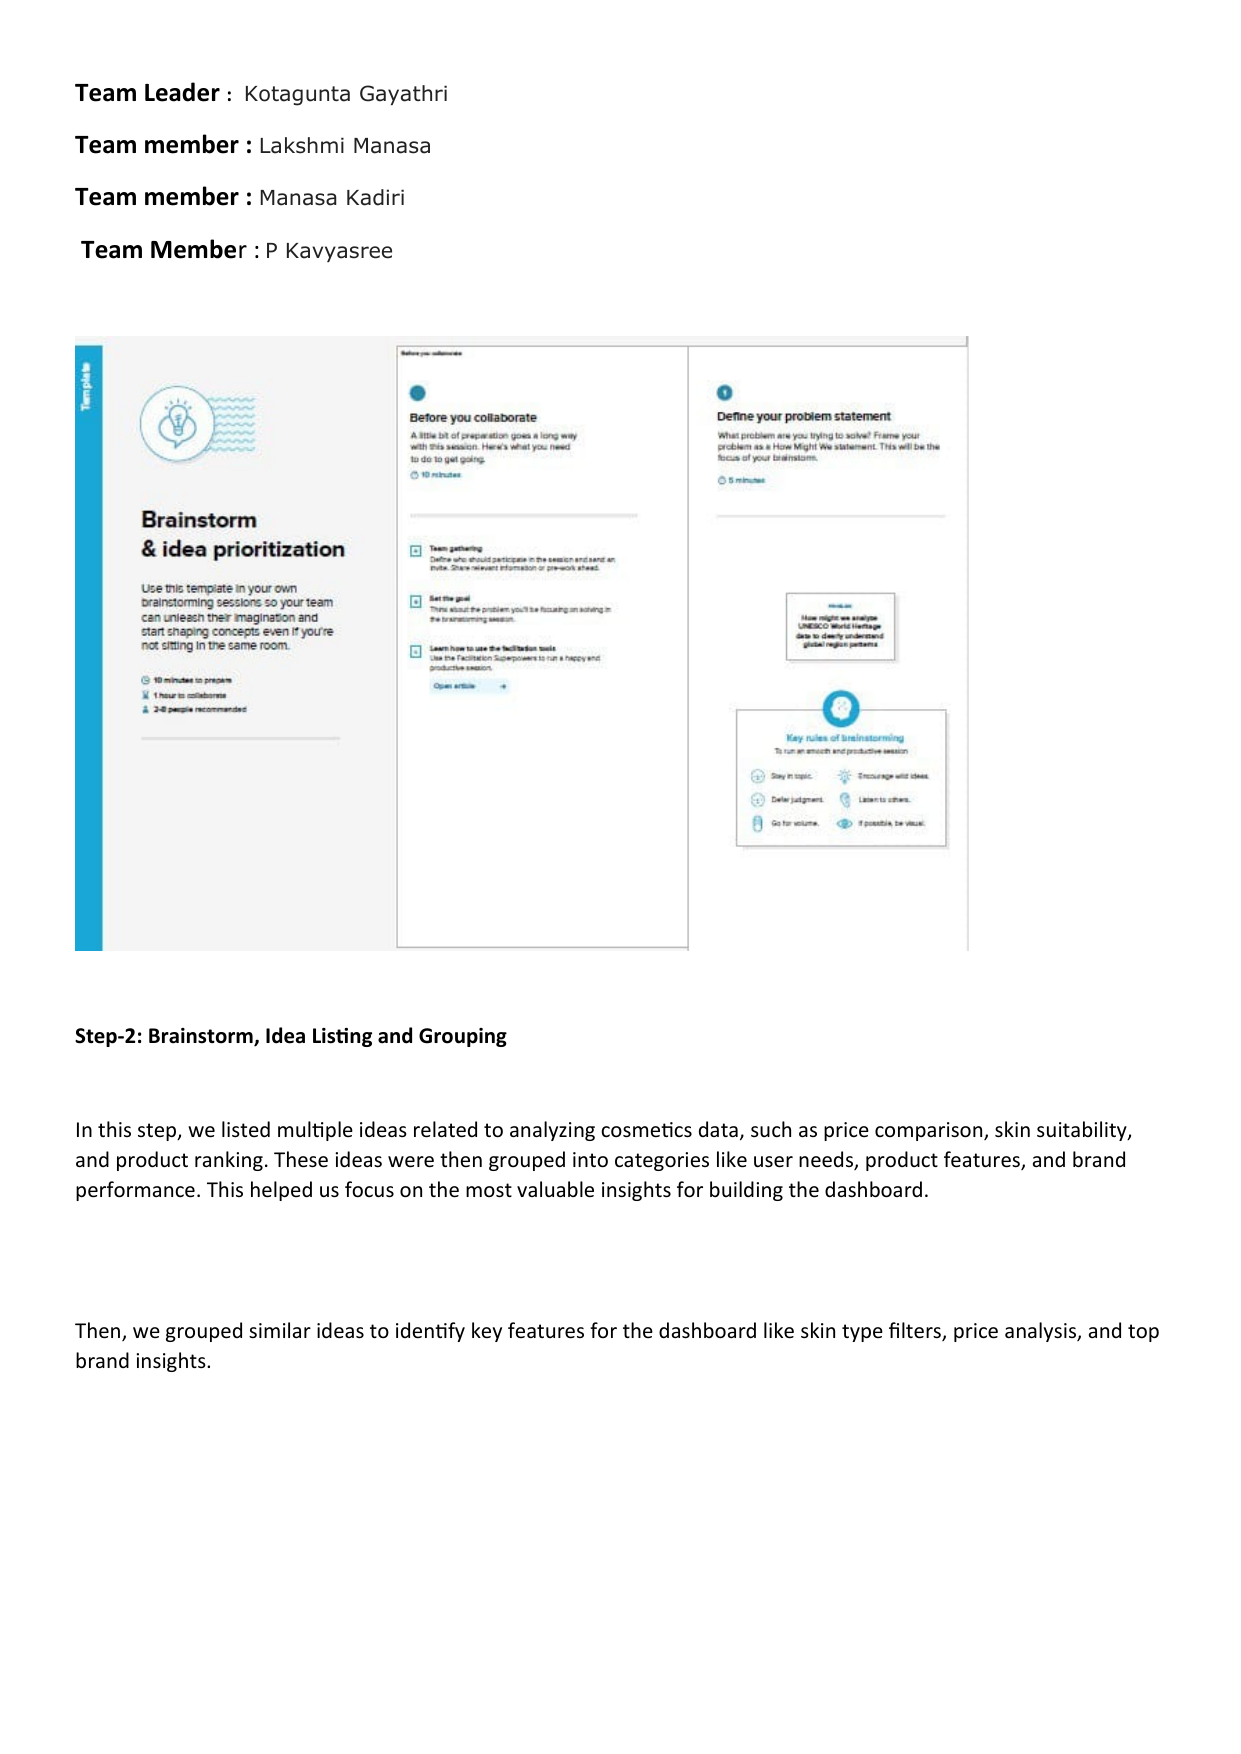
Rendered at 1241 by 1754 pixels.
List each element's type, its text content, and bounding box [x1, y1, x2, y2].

text Team member : Manasa Kadiri [75, 179, 1165, 213]
text Team Leader : Kotagunta Gayathri [75, 75, 1165, 108]
picture [75, 336, 969, 951]
text Team Member : P Kavyasree [75, 232, 1165, 265]
text Team member : Lakshmi Manasa [75, 127, 1165, 160]
text In this step, we listed multiple ideas related to analyzing cosmetics data, such as price comparison, skin suitability, and product ranking. These ideas were then grouped into categories like user needs, product features, and brand performance. This helped us focus on the most valuable insights for building the dashboard. [75, 1115, 1165, 1203]
text Step-2: Brainstorm, Idea Listing and Grouping [75, 1021, 1165, 1049]
text Then, we grouped similar ideas to identify key features for the dashboard like skin type filters, price analysis, and top brand insights. [75, 1316, 1165, 1374]
